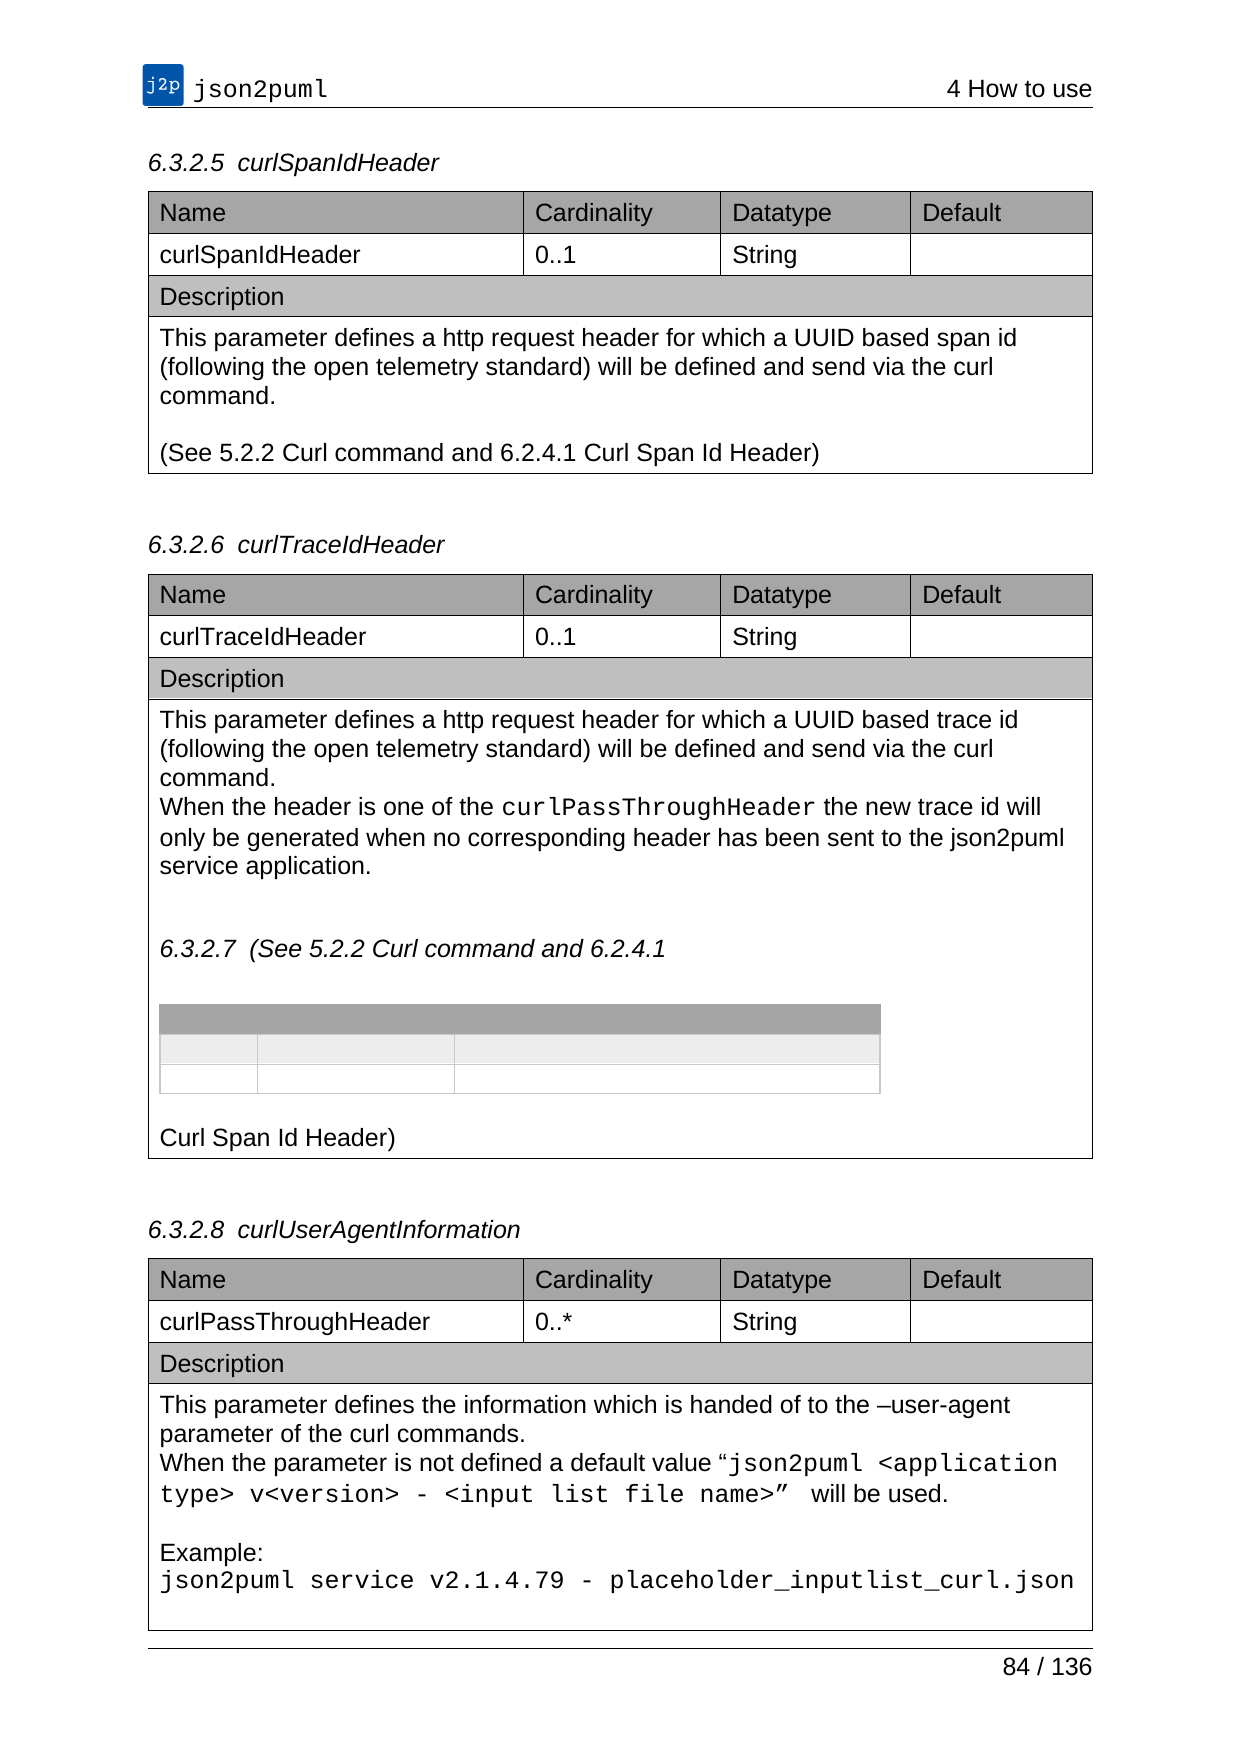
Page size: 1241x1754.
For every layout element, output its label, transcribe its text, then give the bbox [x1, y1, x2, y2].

table_header Name [149, 192, 523, 233]
table_header Name [149, 1259, 523, 1300]
table_cell This parameter defines a http request header for which a UUID based trace id (following the open telemetry standard) will be defined and send via the curl command. When the header is one of the curlPassThroughHeader the new trace id will only be generated when no corresponding header has been sent to the json2puml service application. (See 5.2.2 Curl command and 6.2.4.1 Curl Span Id Header The variable defines the request header variable sends with a unique span id. When this variable is defined a UUID based values is generated and added as response header. Curl Trace Id Header) [149, 700, 1092, 1158]
table_cell 0..* [524, 1301, 720, 1342]
table_header Default [911, 575, 1092, 615]
table_cell String [721, 234, 910, 274]
table_header Cardinality [524, 575, 720, 615]
subtitle curlUserAgentInformation [148, 1215, 1093, 1243]
table_cell [911, 1301, 1092, 1342]
table_header Default [911, 1259, 1092, 1300]
table_cell curlSpanIdHeader [149, 234, 523, 274]
table_cell curlPassThroughHeader [149, 1301, 523, 1342]
table_cell String [721, 1301, 910, 1342]
table_header Cardinality [524, 192, 720, 233]
table_cell [911, 616, 1092, 657]
picture [142, 64, 184, 106]
table_header Default [911, 192, 1092, 233]
table_header Datatype [721, 575, 910, 615]
table_cell String [721, 616, 910, 657]
table_cell curlTraceIdHeader [149, 616, 523, 657]
table_header Datatype [721, 192, 910, 233]
table_cell 0..1 [524, 616, 720, 657]
table_cell [911, 234, 1092, 274]
table_cell This parameter defines a http request header for which a UUID based span id (following the open telemetry standard) will be defined and send via the curl command. (See 5.2.2 Curl command and 6.2.4.1 Curl Span Id Header) [149, 317, 1092, 473]
table_cell Description [149, 658, 1092, 698]
table_cell Description [149, 1343, 1092, 1383]
subtitle curlTraceIdHeader [148, 530, 1093, 559]
subtitle curlSpanIdHeader [148, 148, 1093, 176]
table_header Cardinality [524, 1259, 720, 1300]
table_header Datatype [721, 1259, 910, 1300]
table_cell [149, 1384, 1092, 1630]
table_header Name [149, 575, 523, 615]
table_cell 0..1 [524, 234, 720, 274]
table_cell Description [149, 276, 1092, 316]
